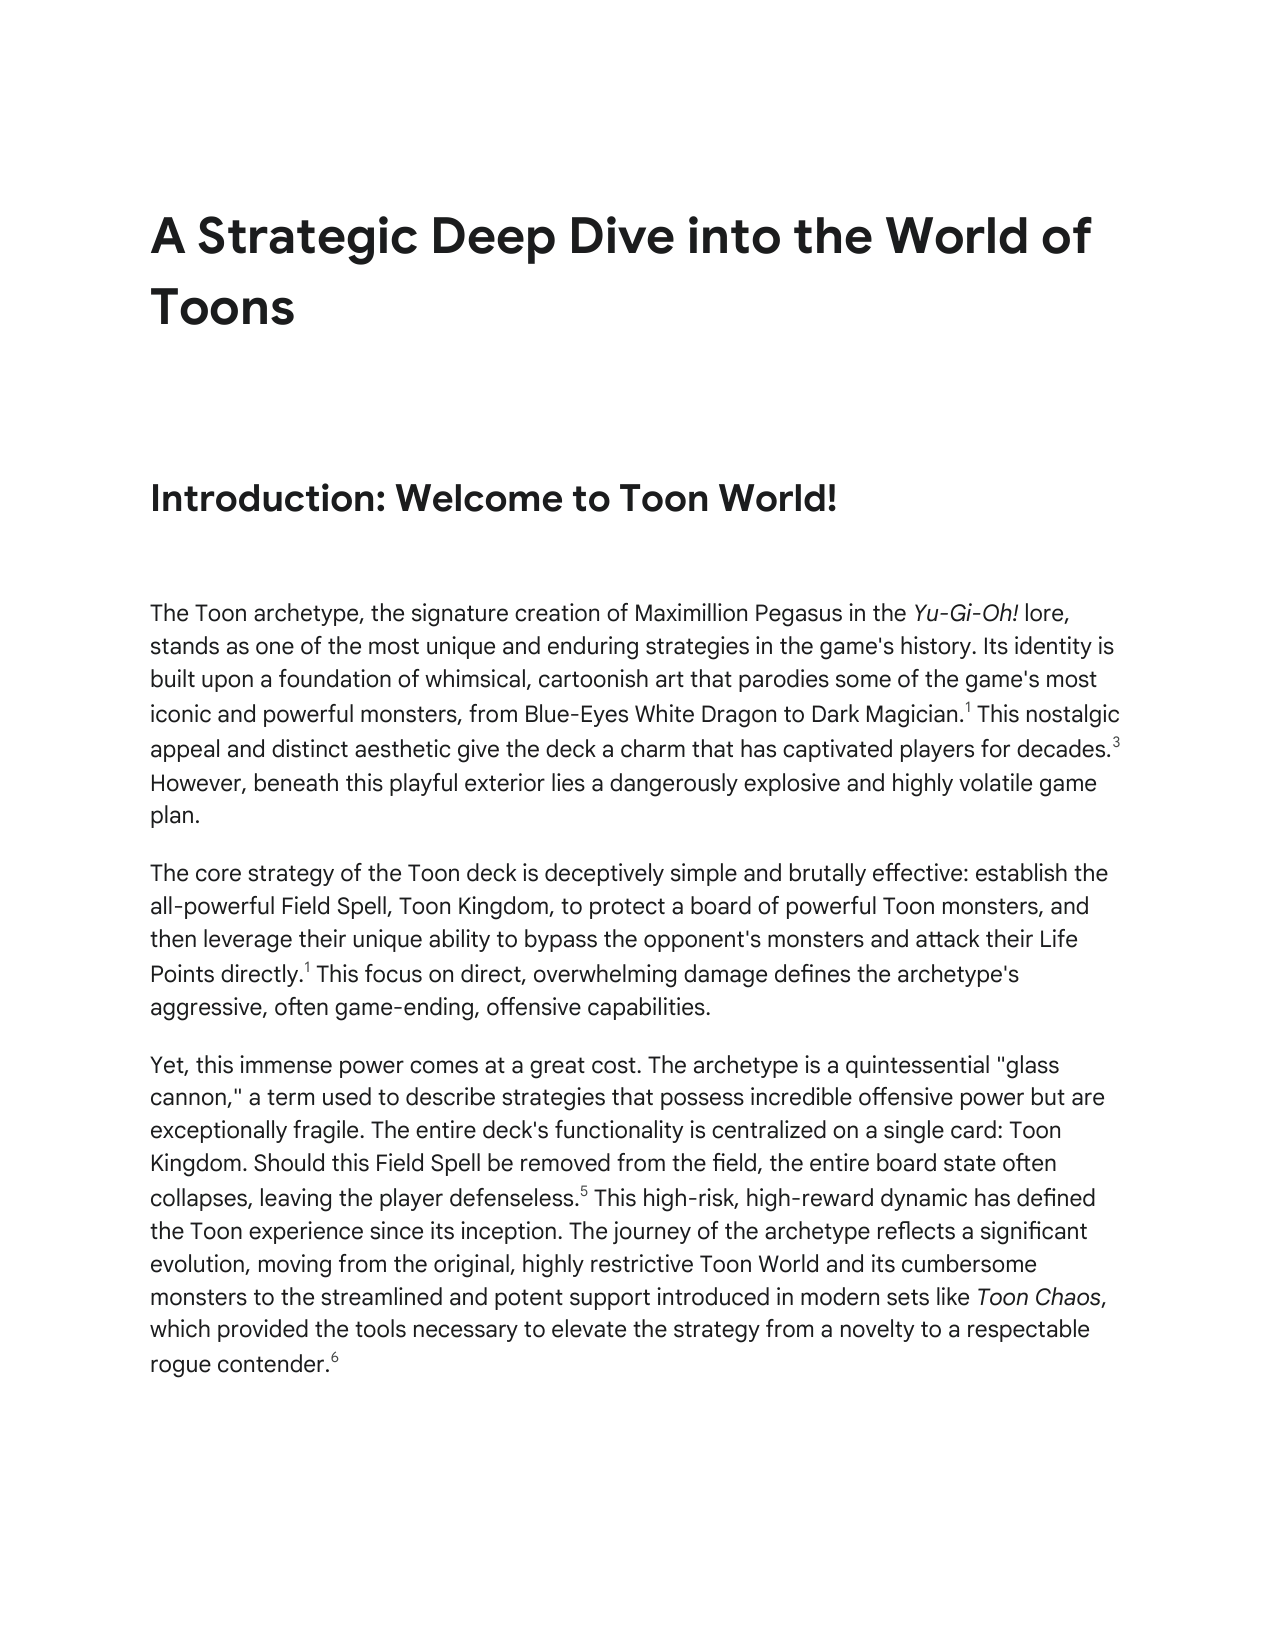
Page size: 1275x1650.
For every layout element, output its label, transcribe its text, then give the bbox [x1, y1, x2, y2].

subtitle Introduction: Welcome to Toon World! [150, 476, 1125, 523]
text The core strategy of the Toon deck is deceptively simple and brutally effective: establish the all-powerful Field Spell, Toon Kingdom, to protect a board of powerful Toon monsters, and then leverage their unique ability to bypass the opponent's monsters and attack their Life Points directly.1 This focus on direct, overwhelming damage defines the archetype's aggressive, often game-ending, offensive capabilities. [150, 859, 1125, 1022]
subtitle A Strategic Deep Dive into the World of Toons [150, 205, 1125, 339]
text The Toon archetype, the signature creation of Maximillion Pegasus in the Yu-Gi-Oh! lore, stands as one of the most unique and enduring strategies in the game's history. Its identity is built upon a foundation of whimsical, cartoonish art that parodies some of the game's most iconic and powerful monsters, from Blue-Eyes White Dragon to Dark Magician.1 This nostalgic appeal and distinct aesthetic give the deck a charm that has captivated players for decades.3 However, beneath this playful exterior lies a dangerously explosive and highly volatile game plan. [150, 599, 1125, 830]
text Yet, this immense power comes at a great cost. The archetype is a quintessential "glass cannon," a term used to describe strategies that possess incredible offensive power but are exceptionally fragile. The entire deck's functionality is centralized on a single card: Toon Kingdom. Should this Field Spell be removed from the field, the entire board state often collapses, leaving the player defenseless.5 This high-risk, high-reward dynamic has defined the Toon experience since its inception. The journey of the archetype reflects a significant evolution, moving from the original, highly restrictive Toon World and its cumbersome monsters to the streamlined and potent support introduced in modern sets like Toon Chaos, which provided the tools necessary to elevate the strategy from a novelty to a respectable rogue contender.6 [150, 1051, 1125, 1380]
